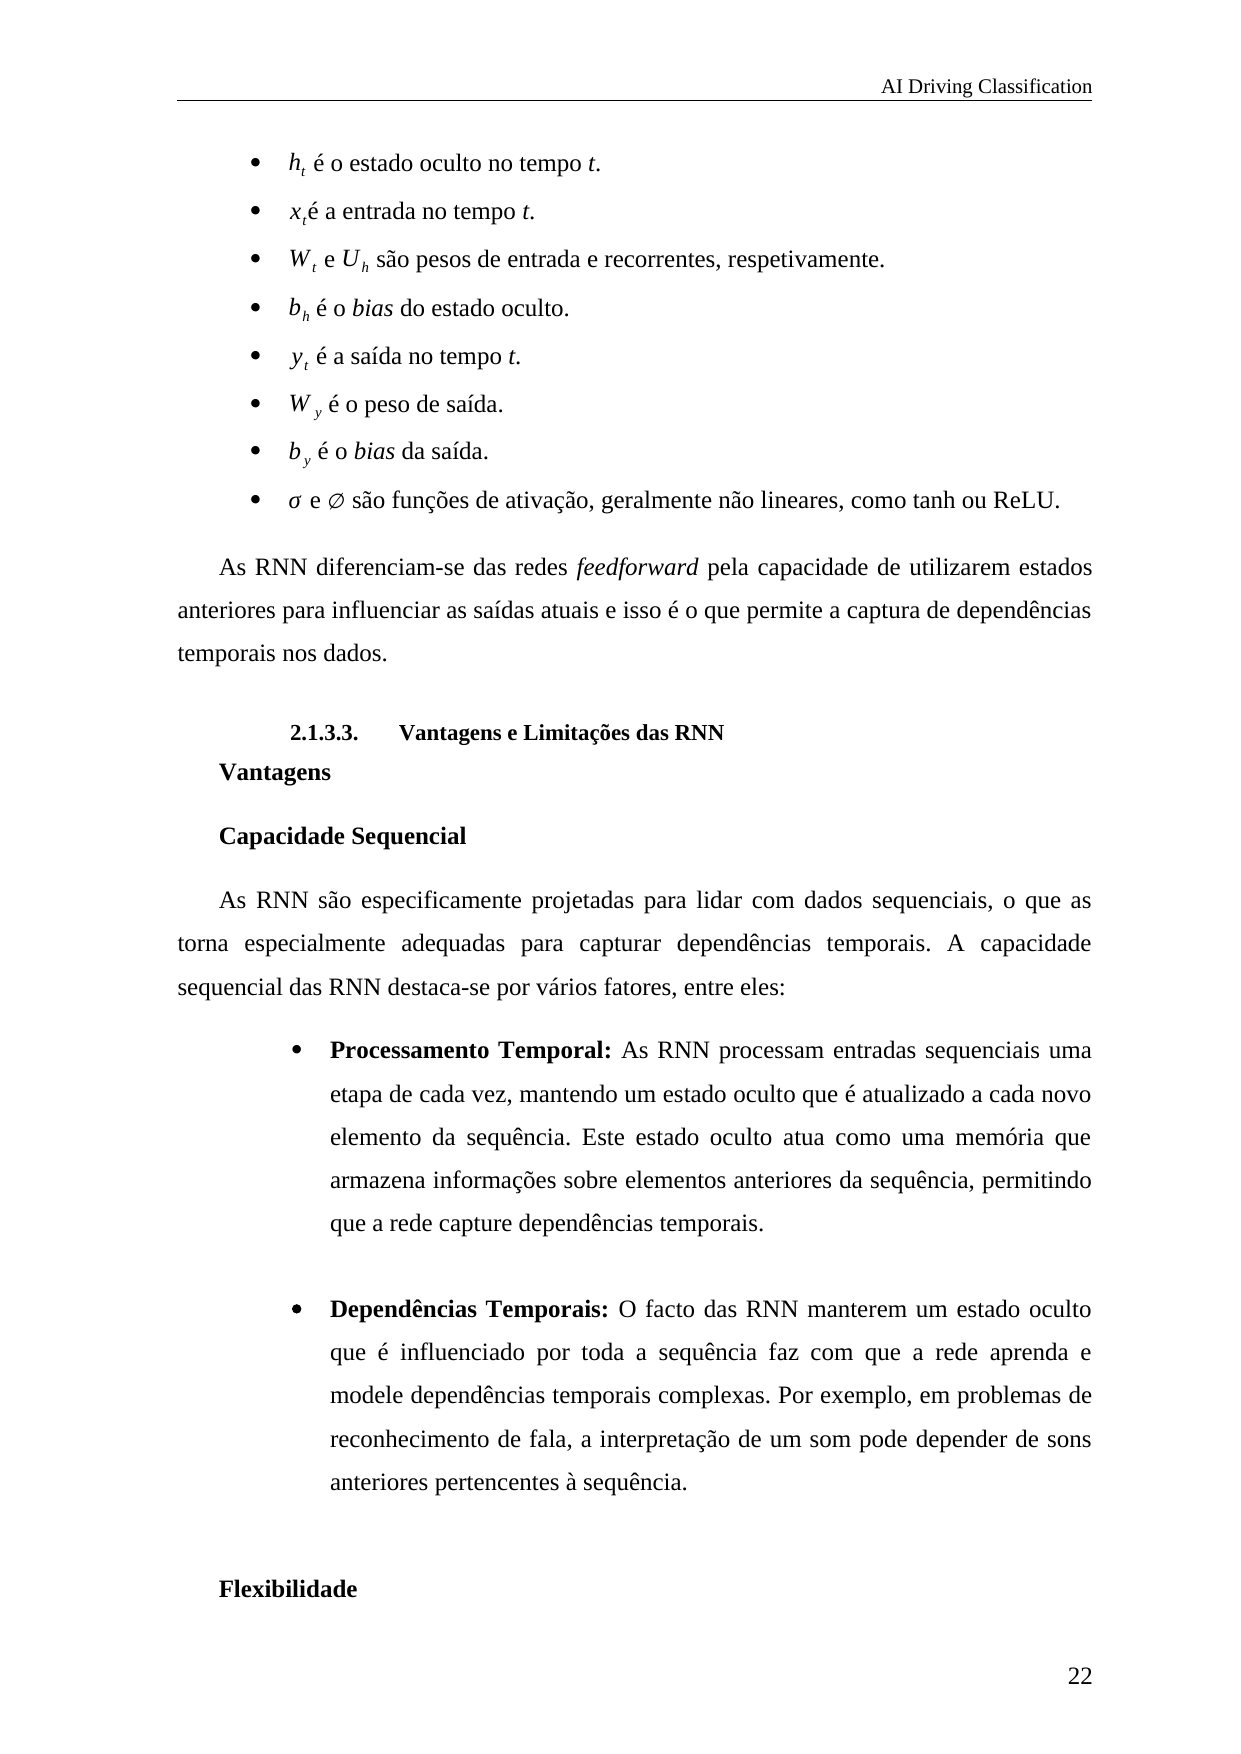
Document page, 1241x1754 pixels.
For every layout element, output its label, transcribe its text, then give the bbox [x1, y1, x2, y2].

text Capacidade Sequencial [177, 821, 1092, 850]
list Dependências Temporais: O facto das RNN manterem um estado oculto que é influenciado por toda a sequência faz com que a rede aprenda e modele dependências temporais complexas. Por exemplo, em problemas de reconhecimento de fala, a interpretação de um som pode depender de sons anteriores pertencentes à sequência. [292, 1294, 1092, 1496]
list ​ é o bias da saída. [251, 436, 1092, 469]
subtitle Vantagens e Limitações das RNN [290, 718, 1092, 745]
list Processamento Temporal: As RNN processam entradas sequenciais uma etapa de cada vez, mantendo um estado oculto que é atualizado a cada novo elemento da sequência. Este estado oculto atua como uma memória que armazena informações sobre elementos anteriores da sequência, permitindo que a rede capture dependências temporais. [292, 1036, 1092, 1237]
text Flexibilidade [177, 1574, 1092, 1603]
list é a saída no tempo t. [251, 341, 1092, 374]
list é a entrada no tempo t. [251, 196, 1092, 229]
text As RNN são especificamente projetadas para lidar com dados sequenciais, o que as torna especialmente adequadas para capturar dependências temporais. A capacidade sequencial das RNN destaca-se por vários fatores, entre eles: [177, 885, 1092, 1000]
list ​ é o bias do estado oculto. [251, 293, 1092, 326]
list ​ é o estado oculto no tempo t. [251, 148, 1092, 181]
list ​ e ​ são pesos de entrada e recorrentes, respetivamente. [251, 244, 1092, 277]
list é o peso de saída. [251, 389, 1092, 422]
text Vantagens [177, 757, 1092, 786]
list e são funções de ativação, geralmente não lineares, como tanh ou ReLU. [251, 485, 1092, 516]
text As RNN diferenciam-se das redes feedforward pela capacidade de utilizarem estados anteriores para influenciar as saídas atuais e isso é o que permite a captura de dependências temporais nos dados. [177, 552, 1092, 667]
